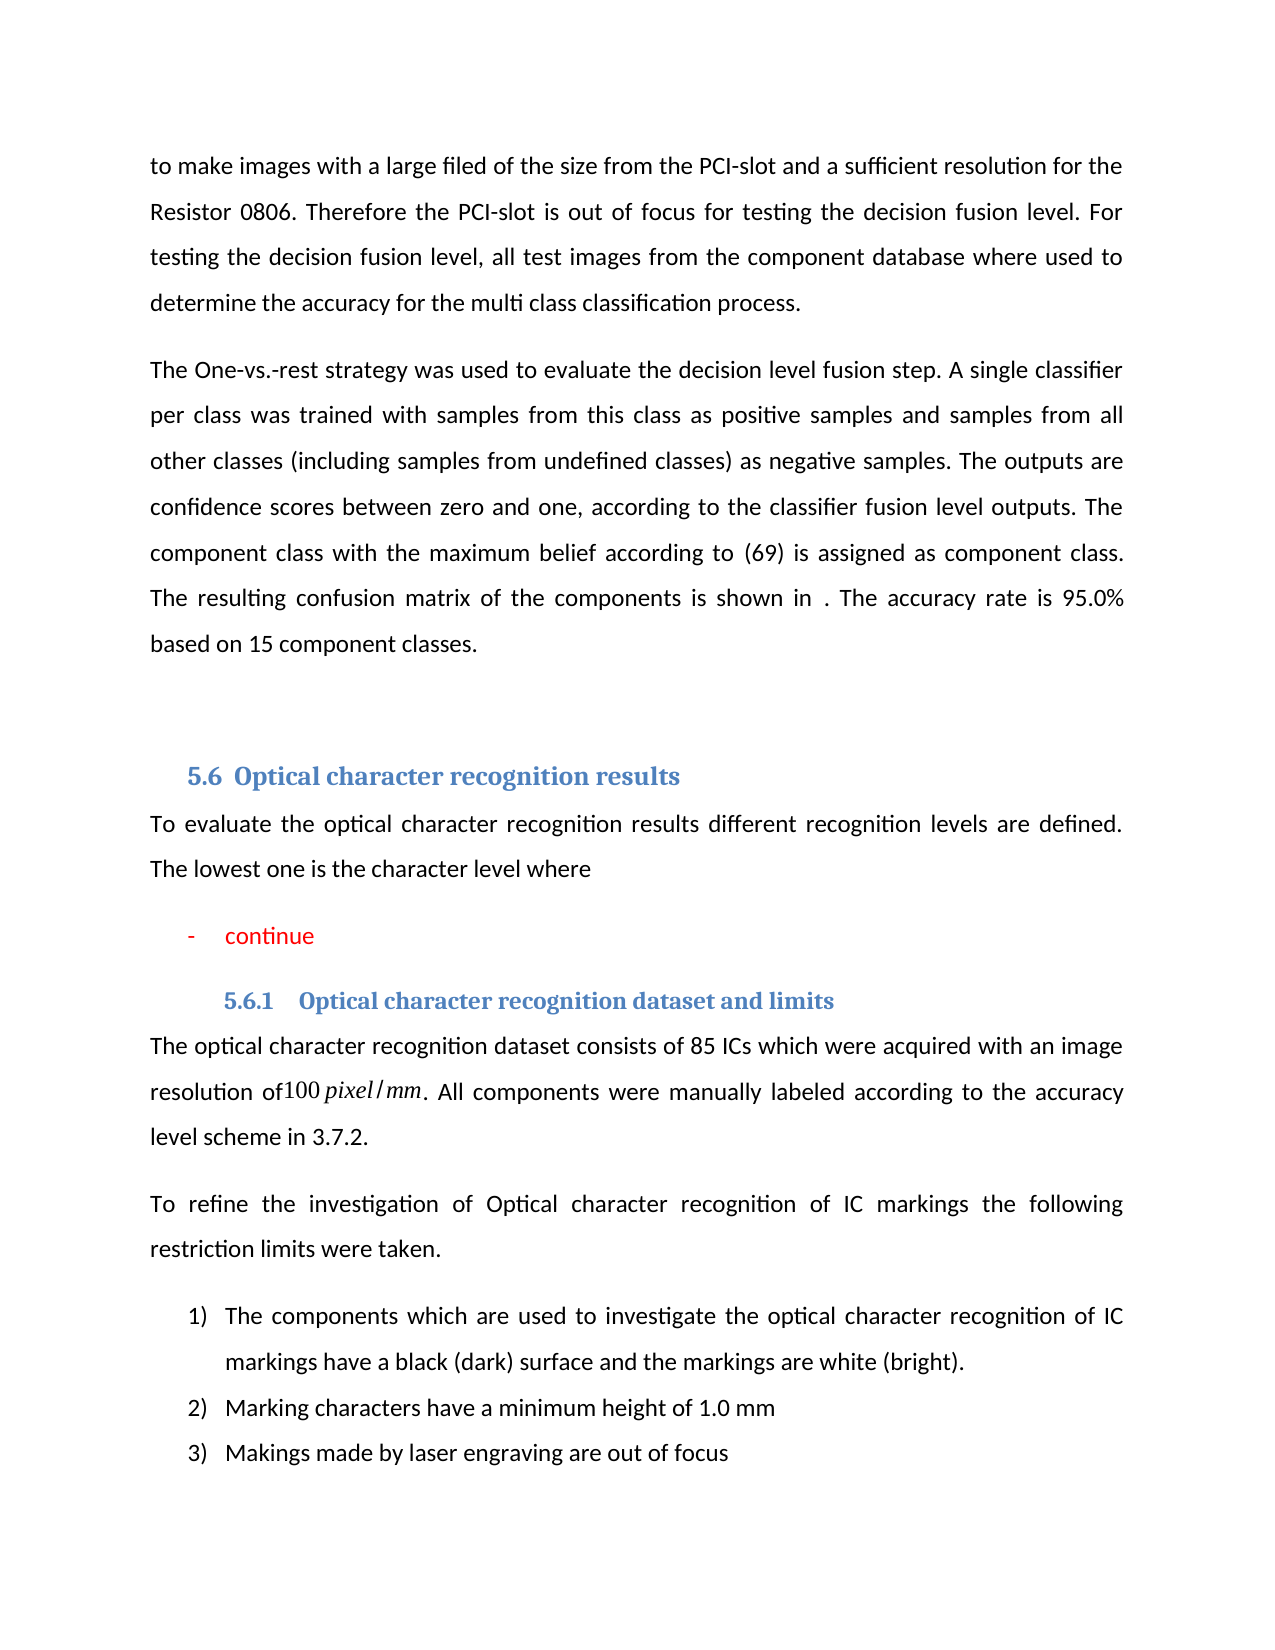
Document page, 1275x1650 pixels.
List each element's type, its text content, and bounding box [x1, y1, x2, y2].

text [150, 150, 1125, 318]
list Makings made by laser engraving are out of focus [187, 1437, 1125, 1468]
subtitle Optical character recognition results [187, 761, 1125, 792]
text To evaluate the optical character recognition results different recognition levels are defined. The lowest one is the character level where [150, 808, 1125, 884]
list Marking characters have a minimum height of 1.0 mm [187, 1392, 1125, 1422]
text The optical character recognition dataset consists of 85 ICs which were acquired with an image resolution of. All components were manually labeled according to the accuracy level scheme in 3.7.2. [150, 1030, 1125, 1152]
list continue [187, 920, 1125, 951]
text The One-vs.-rest strategy was used to evaluate the decision level fusion step. A single classifier per class was trained with samples from this class as positive samples and samples from all other classes (including samples from undefined classes) as negative samples. The outputs are confidence scores between zero and one, according to the classifier fusion level outputs. The component class with the maximum belief according to (69) is assigned as component class. The resulting confusion matrix of the components is shown in Appendix E. The accuracy rate is 95.0% based on 15 component classes. [150, 354, 1125, 659]
list The components which are used to investigate the optical character recognition of IC markings have a black (dark) surface and the markings are white (bright). [187, 1300, 1125, 1376]
subtitle Optical character recognition dataset and limits [224, 987, 1125, 1016]
text To refine the investigation of Optical character recognition of IC markings the following restriction limits were taken. [150, 1188, 1125, 1264]
